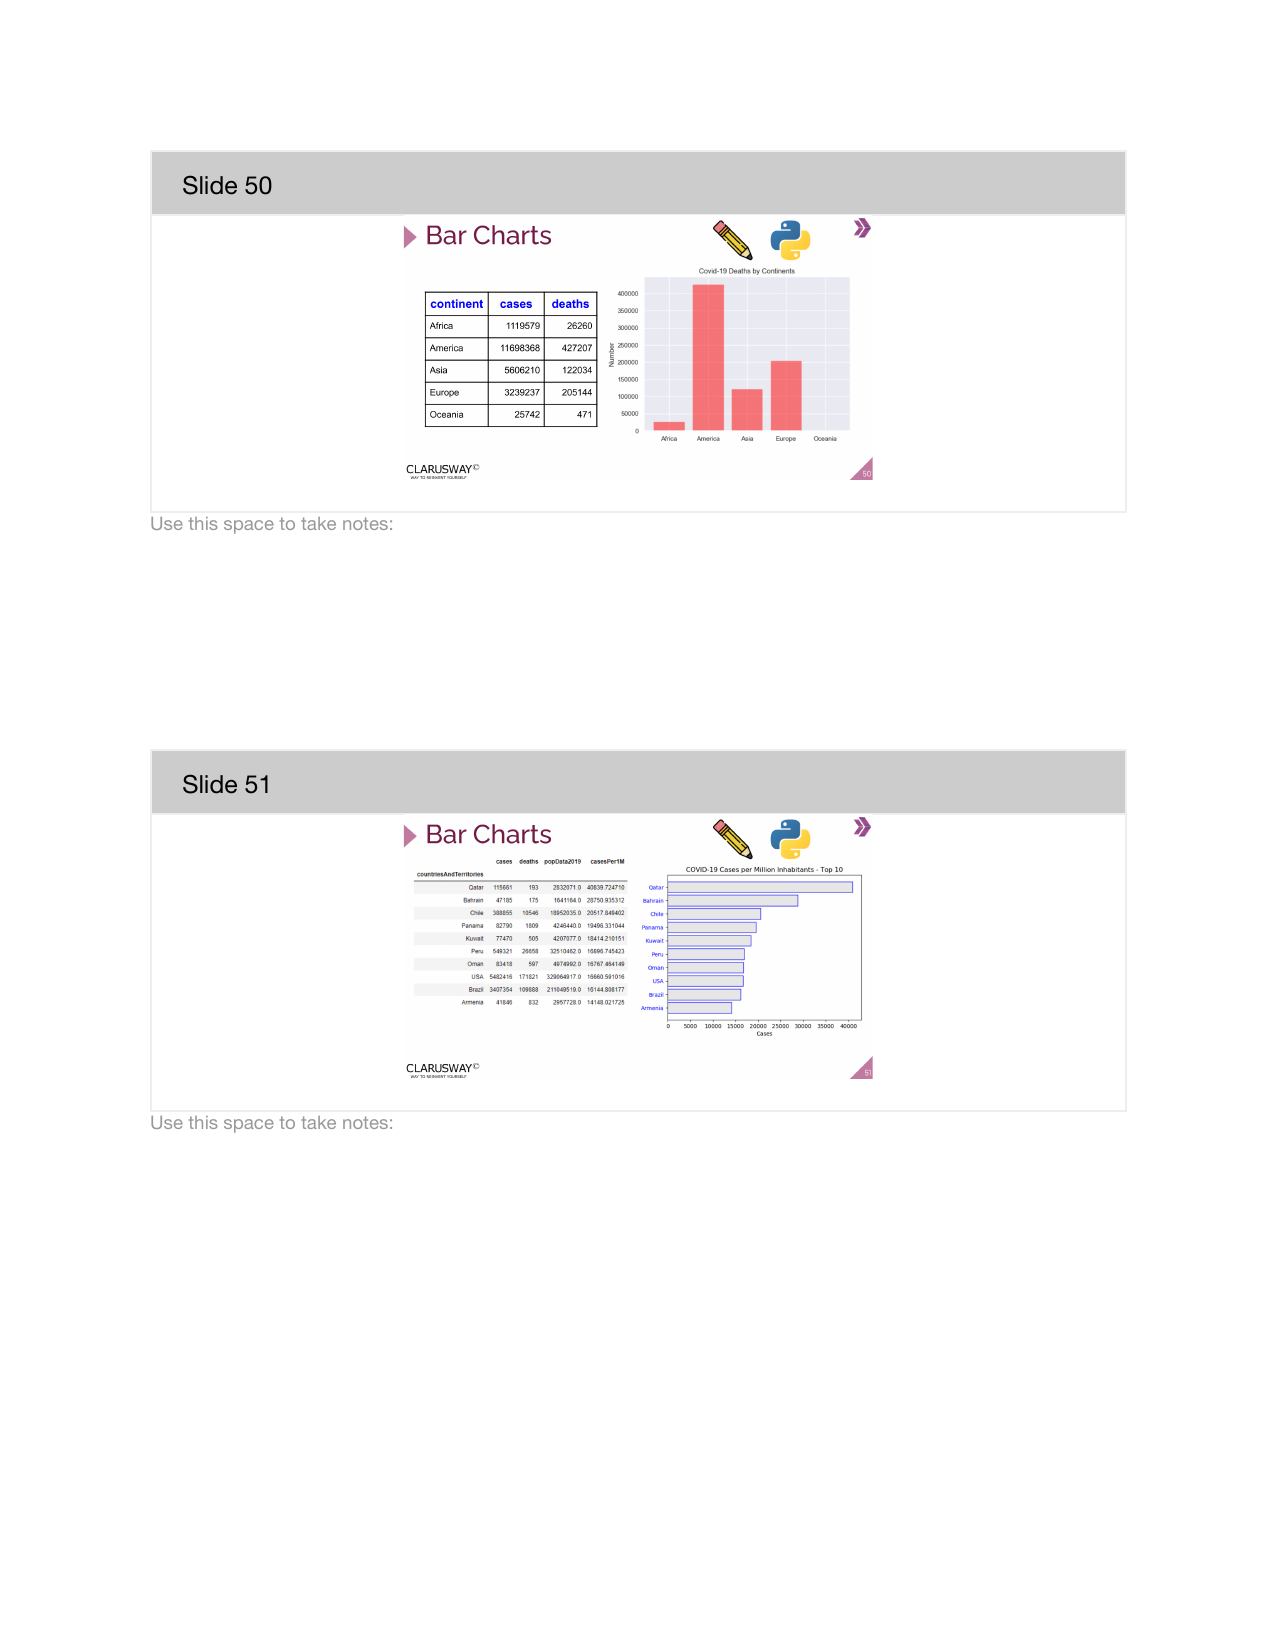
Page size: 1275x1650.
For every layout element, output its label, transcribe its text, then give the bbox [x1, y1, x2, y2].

table_cell [152, 216, 1125, 511]
table_cell [152, 815, 1125, 1110]
table_header Slide 50 [152, 152, 1125, 214]
text Use this space to take notes: [150, 1112, 1125, 1135]
picture [403, 814, 873, 1079]
table_header Slide 51 [152, 751, 1125, 813]
text Use this space to take notes: [150, 513, 1125, 536]
picture [403, 215, 873, 480]
